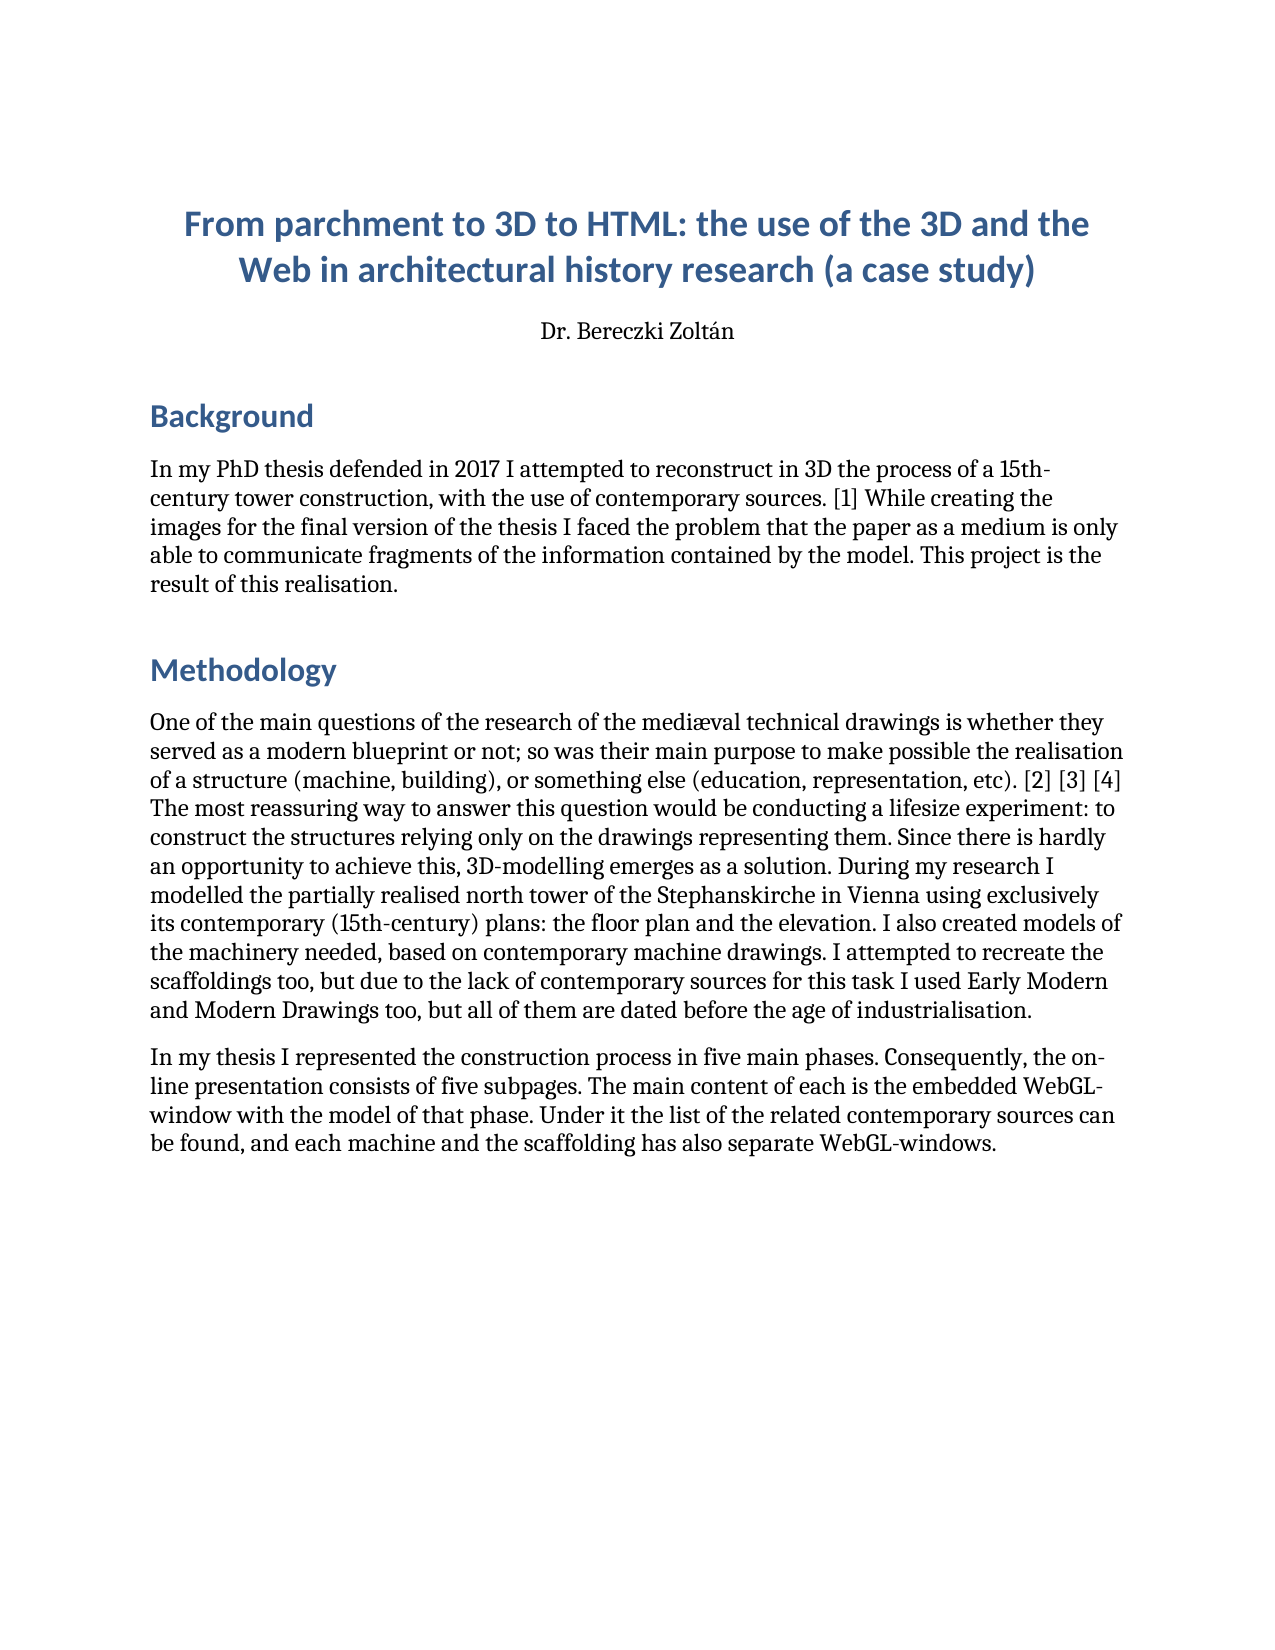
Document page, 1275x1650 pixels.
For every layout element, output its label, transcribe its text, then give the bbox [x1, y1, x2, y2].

title From parchment to 3D to HTML: the use of the 3D and the Web in architectural history research (a case study) [150, 200, 1125, 292]
text One of the main questions of the research of the mediæval technical drawings is whether they served as a modern blueprint or not; so was their main purpose to make possible the realisation of a structure (machine, building), or something else (education, representation, etc). [2] [3] [4] The most reassuring way to answer this question would be conducting a lifesize experiment: to construct the structures relying only on the drawings representing them. Since there is hardly an opportunity to achieve this, 3D-modelling emerges as a solution. During my research I modelled the partially realised north tower of the Stephanskirche in Vienna using exclusively its contemporary (15th-century) plans: the floor plan and the elevation. I also created models of the machinery needed, based on contemporary machine drawings. I attempted to recreate the scaffoldings too, but due to the lack of contemporary sources for this task I used Early Modern and Modern Drawings too, but all of them are dated before the age of industrialisation. [150, 708, 1125, 1024]
subtitle Methodology [150, 649, 1125, 689]
text In my PhD thesis defended in 2017 I attempted to reconstruct in 3D the process of a 15th-century tower construction, with the use of contemporary sources. [1] While creating the images for the final version of the thesis I faced the problem that the paper as a medium is only able to communicate fragments of the information contained by the model. This project is the result of this realisation. [150, 455, 1125, 599]
subtitle Background [150, 395, 1125, 436]
text Dr. Bereczki Zoltán [150, 317, 1125, 345]
text In my thesis I represented the construction process in five main phases. Consequently, the on-line presentation consists of five subpages. The main content of each is the embedded WebGL-window with the model of that phase. Under it the list of the related contemporary sources can be found, and each machine and the scaffolding has also separate WebGL-windows. [150, 1043, 1125, 1158]
